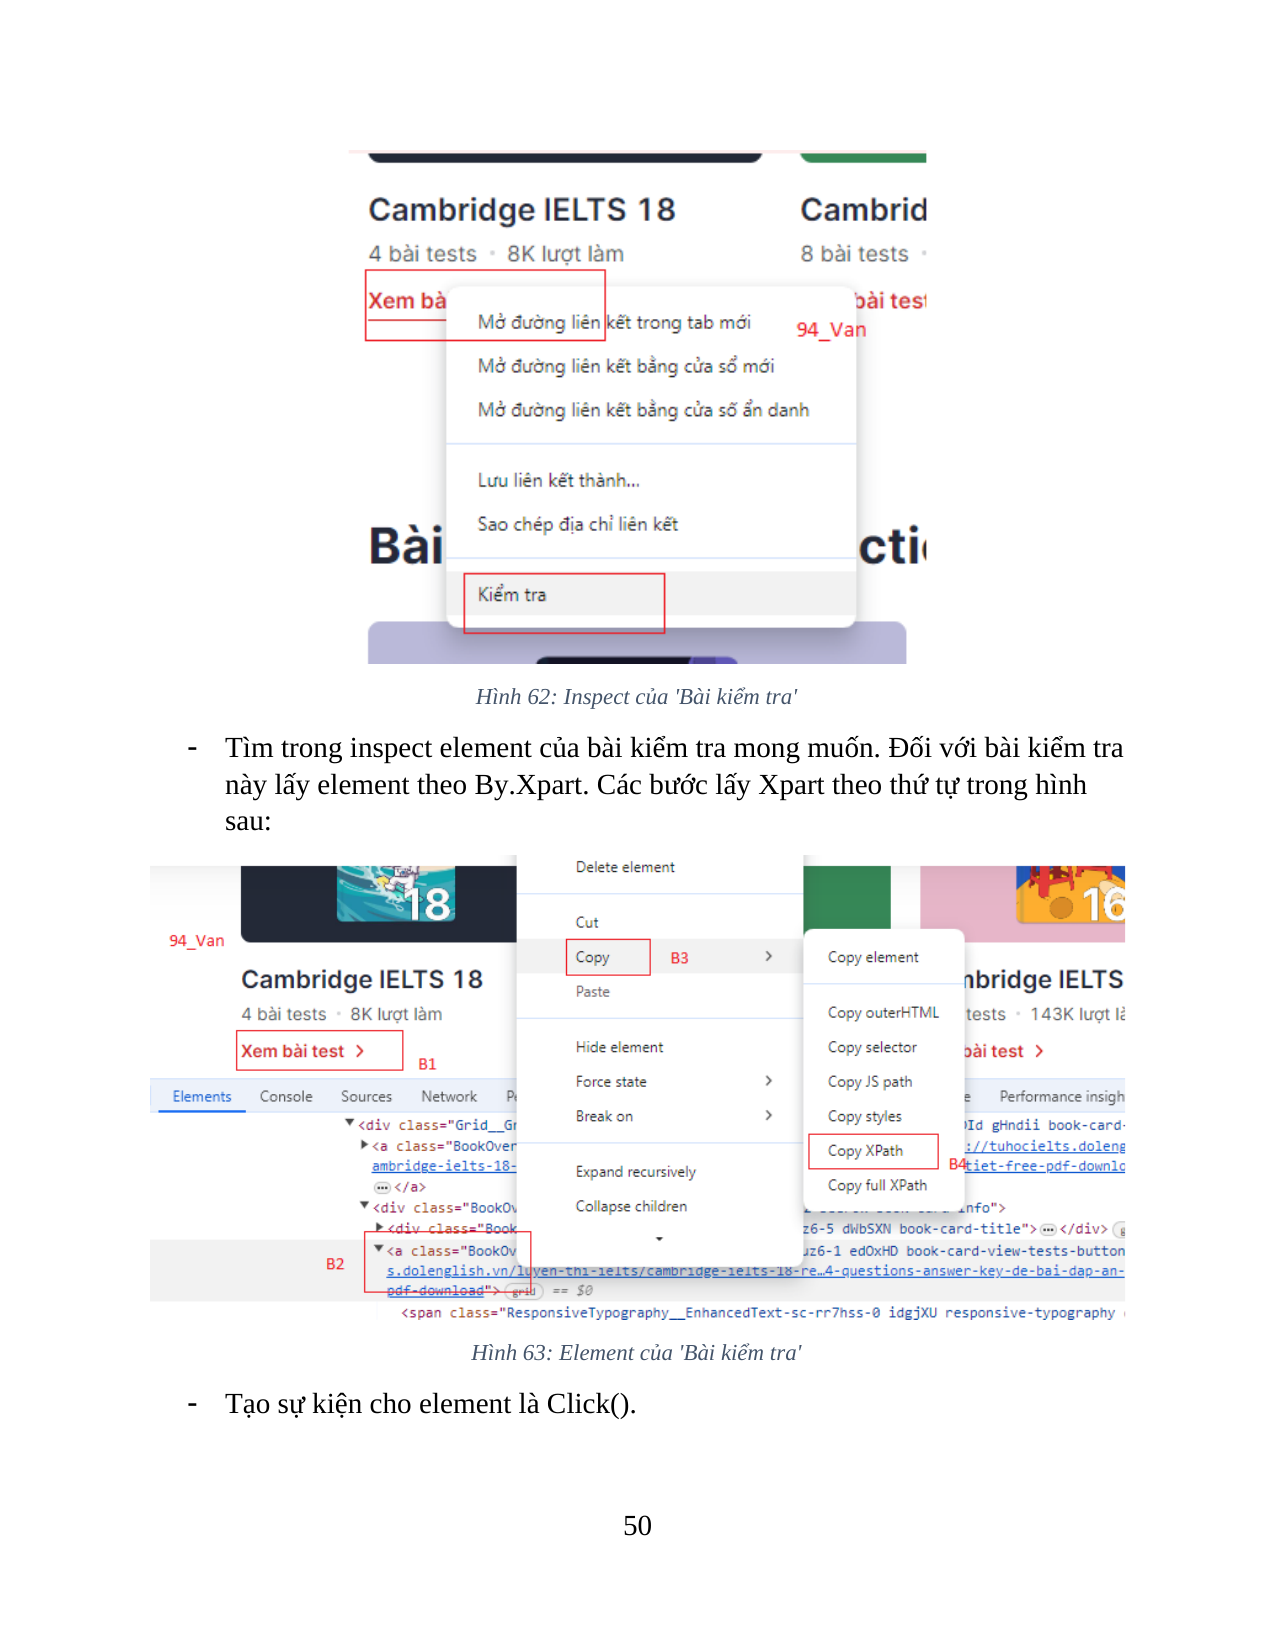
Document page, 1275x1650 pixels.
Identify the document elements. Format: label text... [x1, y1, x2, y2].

text Hình 62: Inspect của 'Bài kiểm tra' [150, 683, 1125, 710]
list Tìm trong inspect element của bài kiểm tra mong muốn. Đối với bài kiểm tra này lấy element theo By.Xpart. Các bước lấy Xpart theo thứ tự trong hình sau: [187, 731, 1125, 836]
picture [150, 855, 1125, 1320]
list Tạo sự kiện cho element là Click(). [187, 1386, 1125, 1419]
text Hình 63: Element của 'Bài kiểm tra' [150, 1338, 1125, 1365]
picture [348, 150, 927, 664]
